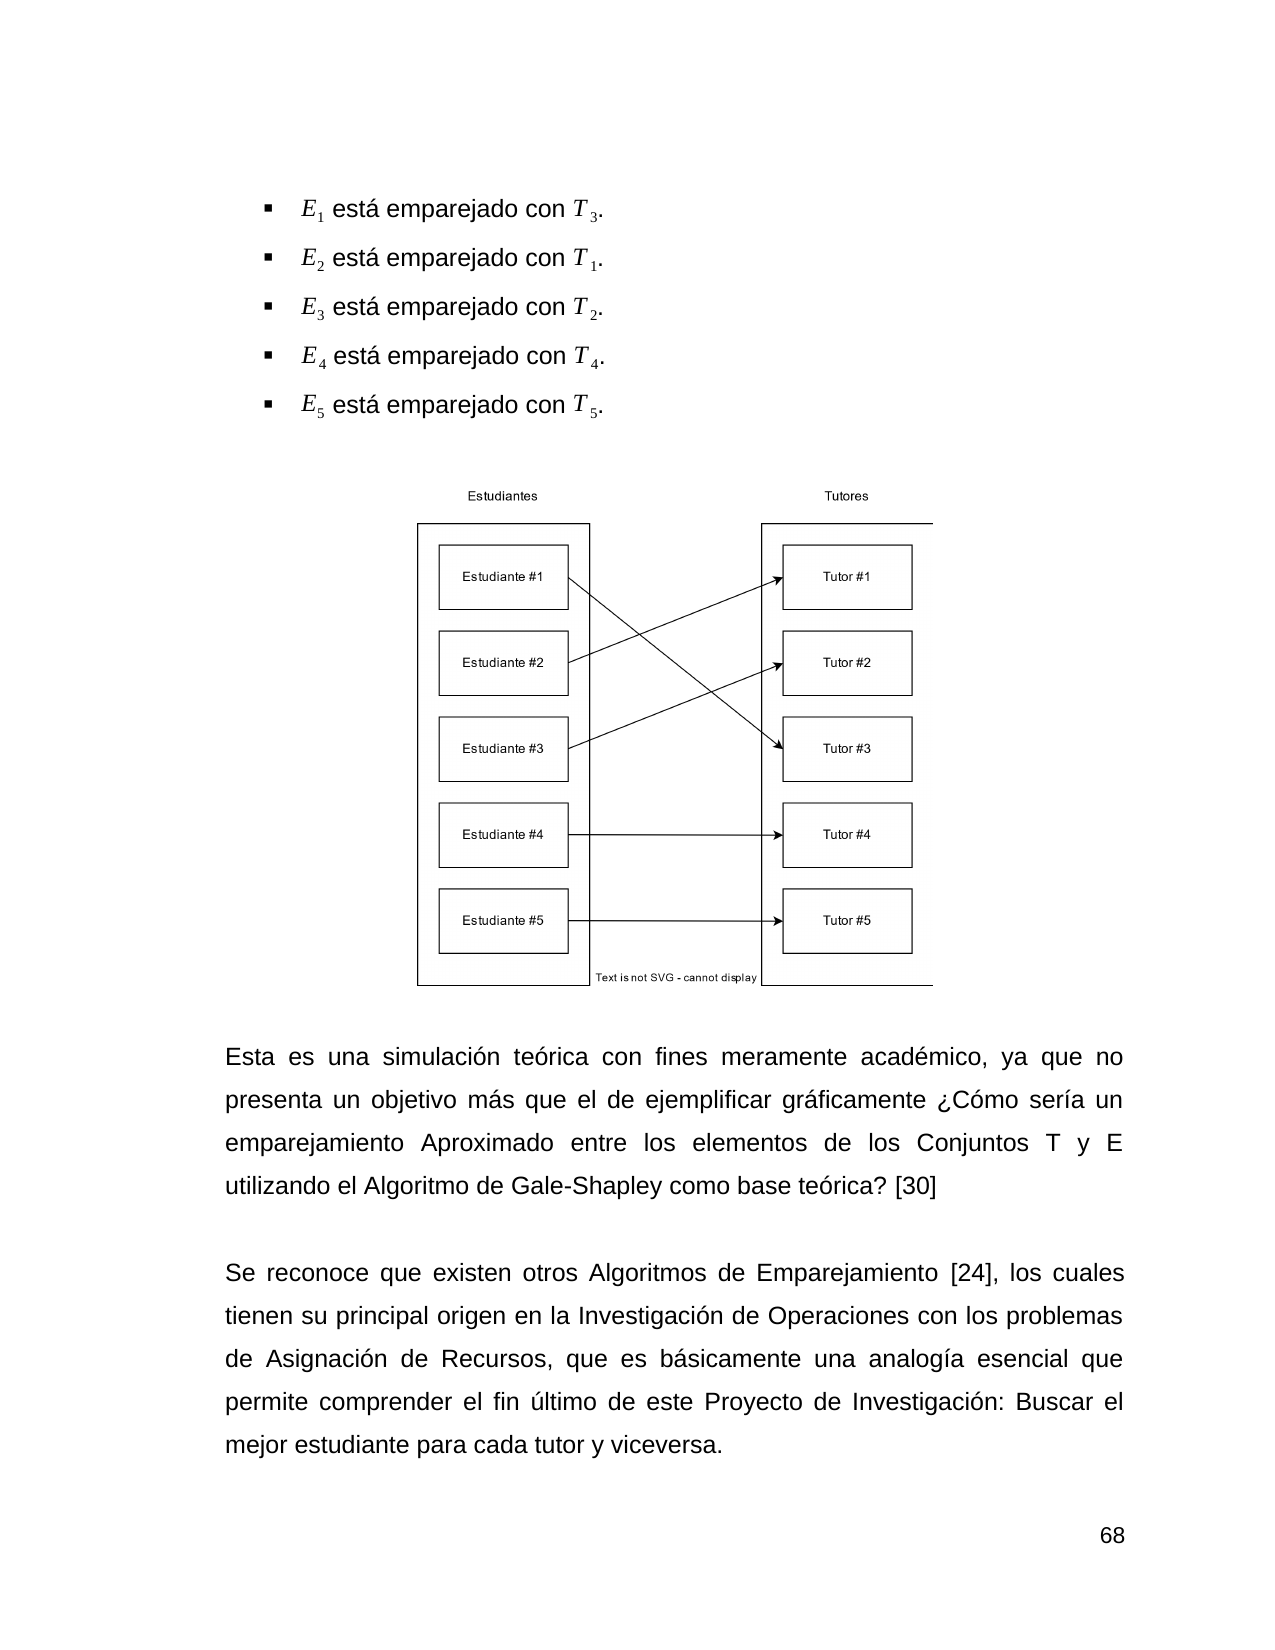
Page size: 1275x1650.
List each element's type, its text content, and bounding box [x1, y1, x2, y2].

text Esta es una simulación teórica con fines meramente académico, ya que no presenta un objetivo más que el de ejemplificar gráficamente ¿Cómo sería un emparejamiento Aproximado entre los elementos de los Conjuntos T y E utilizando el Algoritmo de Gale-Shapley como base teórica? [225, 1042, 1125, 1200]
list está emparejado con . [262, 340, 1125, 374]
list está emparejado con . [262, 388, 1125, 423]
list está emparejado con . [262, 193, 1125, 228]
text Se reconoce que existen otros Algoritmos de Emparejamiento , los cuales tienen su principal origen en la Investigación de Operaciones con los problemas de Asignación de Recursos, que es básicamente una analogía esencial que permite comprender el fin último de este Proyecto de Investigación: Buscar el mejor estudiante para cada tutor y viceversa. [225, 1258, 1125, 1459]
picture [417, 480, 933, 986]
list está emparejado con . [262, 242, 1125, 276]
list está emparejado con . [262, 291, 1125, 325]
